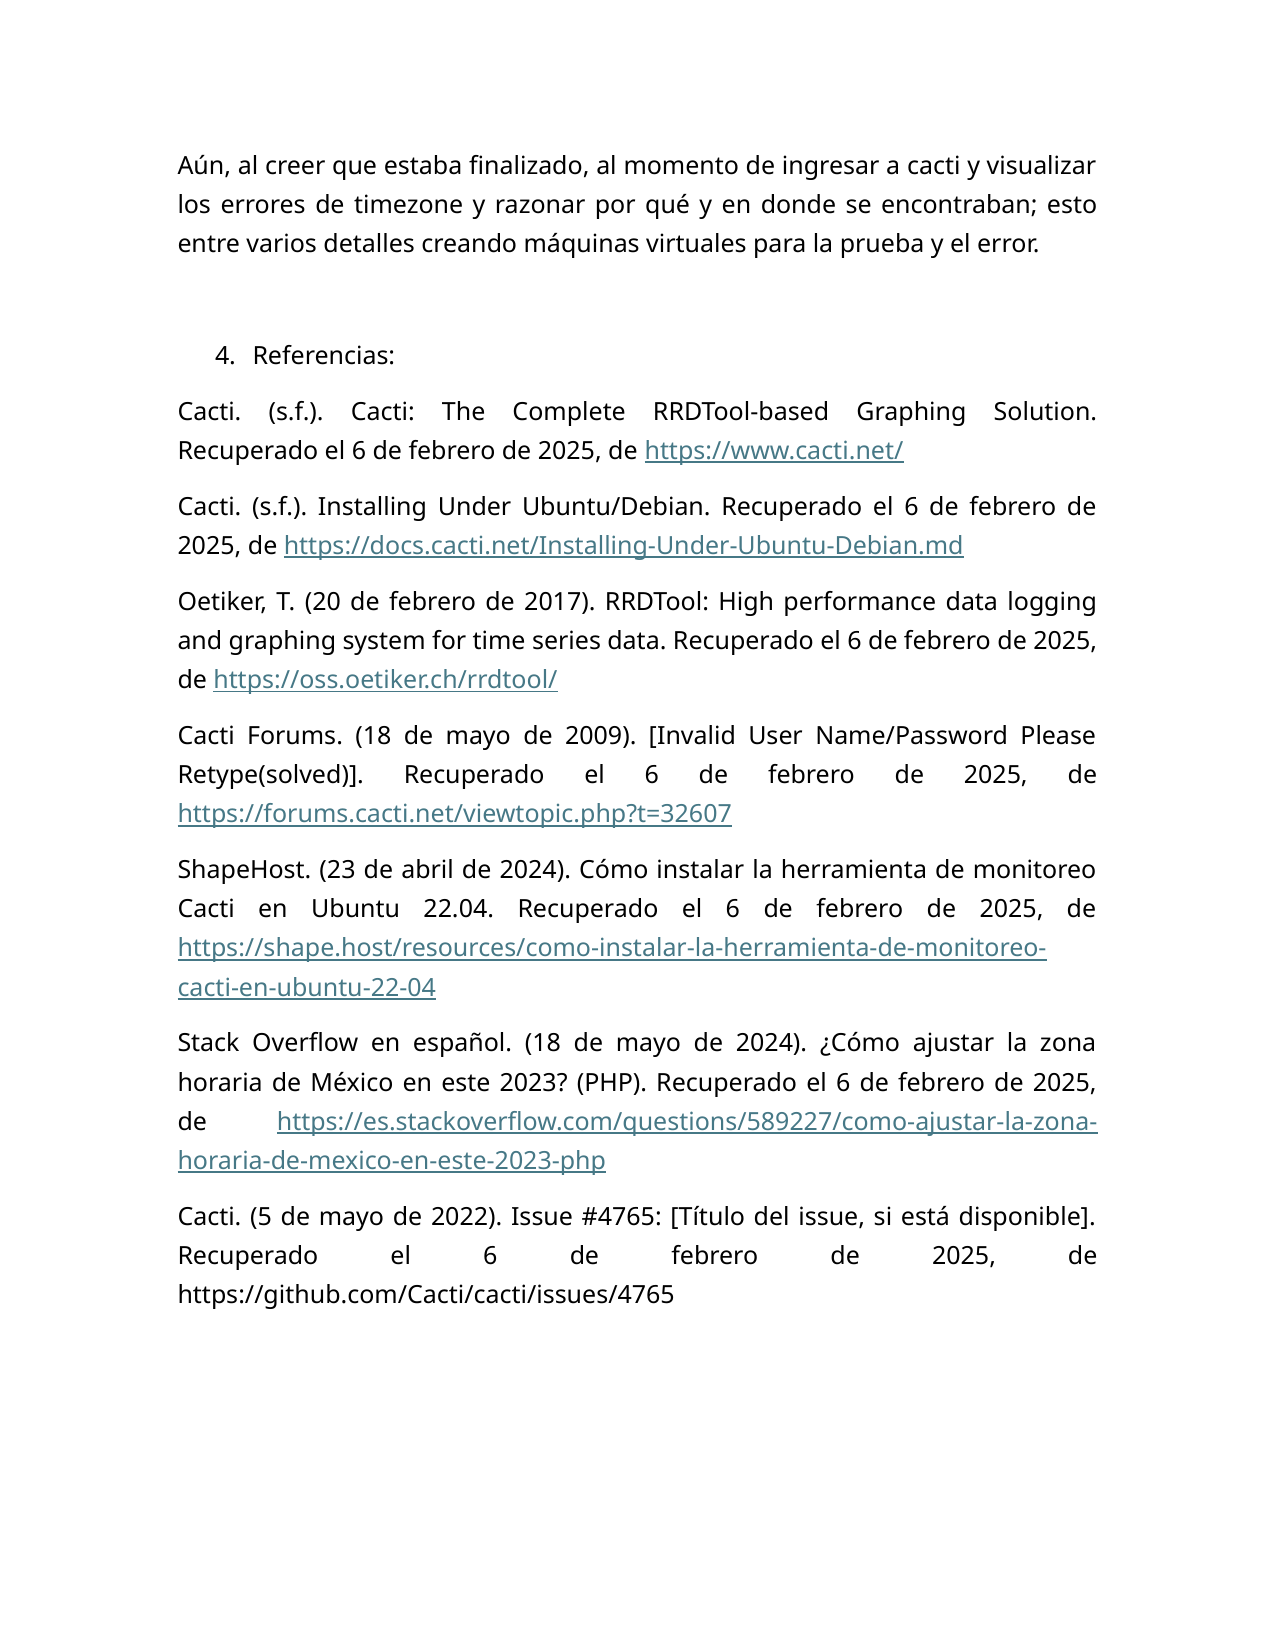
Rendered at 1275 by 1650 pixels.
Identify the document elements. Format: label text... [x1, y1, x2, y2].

list Referencias: [215, 338, 1098, 372]
text Cacti. (s.f.). Installing Under Ubuntu/Debian. Recuperado el 6 de febrero de 2025, de https://docs.cacti.net/Installing-Under-Ubuntu-Debian.md [177, 488, 1098, 562]
text Stack Overflow en español. (18 de mayo de 2024). ¿Cómo ajustar la zona horaria de México en este 2023? (PHP). Recuperado el 6 de febrero de 2025, de https://es.stackoverflow.com/questions/589227/como-ajustar-la-zona-horaria-de-mexico-en-este-2023-php [177, 1025, 1098, 1177]
text Cacti Forums. (18 de mayo de 2009). [Invalid User Name/Password Please Retype(solved)]. Recuperado el 6 de febrero de 2025, de https://forums.cacti.net/viewtopic.php?t=32607 [177, 718, 1098, 830]
text Oetiker, T. (20 de febrero de 2017). RRDTool: High performance data logging and graphing system for time series data. Recuperado el 6 de febrero de 2025, de https://oss.oetiker.ch/rrdtool/ [177, 583, 1098, 696]
text Cacti. (5 de mayo de 2022). Issue #4765: [Título del issue, si está disponible]. Recuperado el 6 de febrero de 2025, de https://github.com/Cacti/cacti/issues/4765 [177, 1198, 1098, 1311]
text Aún, al creer que estaba finalizado, al momento de ingresar a cacti y visualizar los errores de timezone y razonar por qué y en donde se encontraban; esto entre varios detalles creando máquinas virtuales para la prueba y el error. [177, 148, 1098, 260]
text Cacti. (s.f.). Cacti: The Complete RRDTool-based Graphing Solution. Recuperado el 6 de febrero de 2025, de https://www.cacti.net/ [177, 393, 1098, 467]
text ShapeHost. (23 de abril de 2024). Cómo instalar la herramienta de monitoreo Cacti en Ubuntu 22.04. Recuperado el 6 de febrero de 2025, de https://shape.host/resources/como-instalar-la-herramienta-de-monitoreo-cacti-en-ubuntu-22-04 [177, 852, 1098, 1003]
